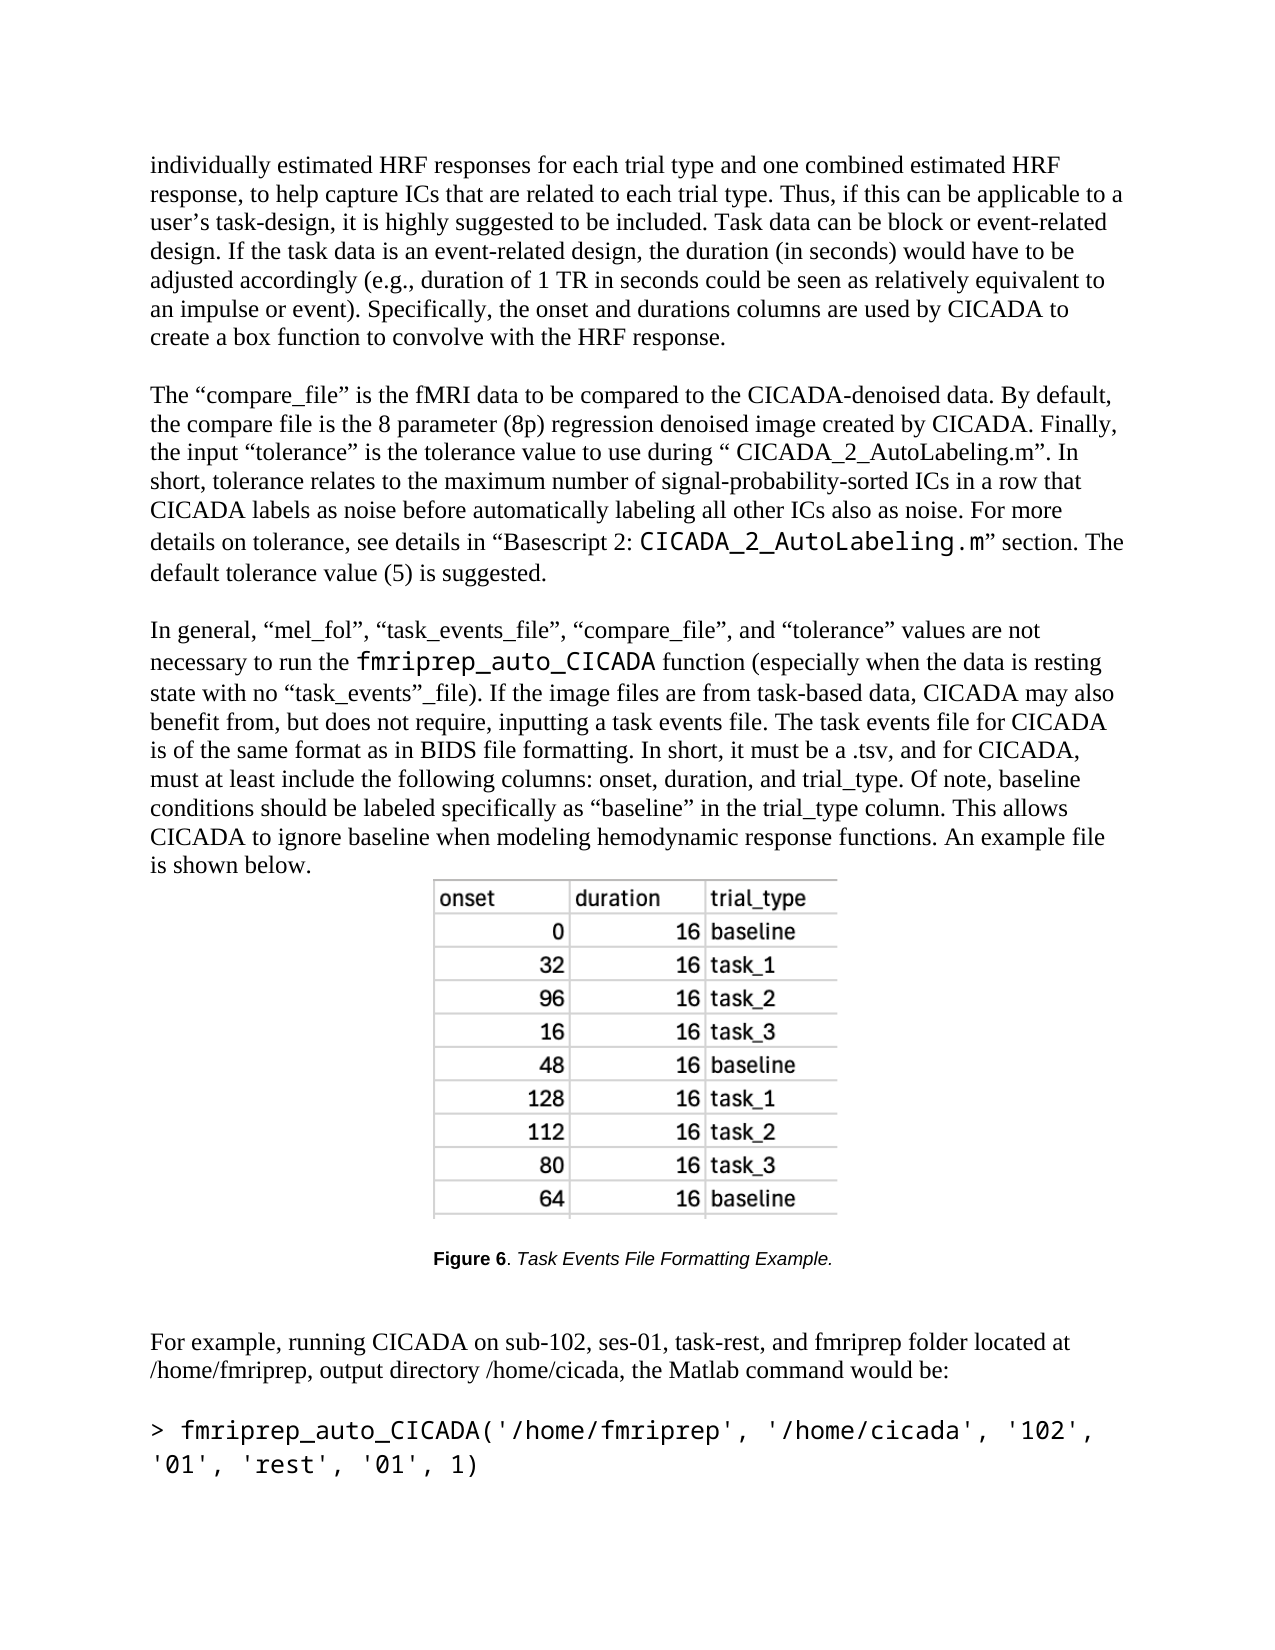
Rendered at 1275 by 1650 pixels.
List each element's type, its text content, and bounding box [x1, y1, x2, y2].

table_header [422, 879, 853, 1248]
text In general, “mel_fol”, “task_events_file”, “compare_file”, and “tolerance” values are not necessary to run the fmriprep_auto_CICADA function (especially when the data is resting state with no “task_events”_file). If the image files are from task-based data, CICADA may also benefit from, but does not require, inputting a task events file. The task events file for CICADA is of the same format as in BIDS file formatting. In short, it must be a .tsv, and for CICADA, must at least include the following columns: onset, duration, and trial_type. Of note, baseline conditions should be labeled specifically as “baseline” in the trial_type column. This allows CICADA to ignore baseline when modeling hemodynamic response functions. An example file is shown below. [150, 615, 1125, 879]
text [150, 150, 1125, 351]
table_cell Figure 6. Task Events File Formatting Example. [422, 1248, 853, 1298]
picture [433, 879, 838, 1219]
text For example, running CICADA on sub-102, ses-01, task-rest, and fmriprep folder located at /home/fmriprep, output directory /home/cicada, the Matlab command would be: [150, 1327, 1125, 1384]
text > fmriprep_auto_CICADA('/home/fmriprep', '/home/cicada', '102', '01', 'rest', '01', 1) [150, 1413, 1125, 1481]
text The “compare_file” is the fMRI data to be compared to the CICADA-denoised data. By default, the compare file is the 8 parameter (8p) regression denoised image created by CICADA. Finally, the input “tolerance” is the tolerance value to use during “ CICADA_2_AutoLabeling.m”. In short, tolerance relates to the maximum number of signal-probability-sorted ICs in a row that CICADA labels as noise before automatically labeling all other ICs also as noise. For more details on tolerance, see details in “Basescript 2: CICADA_2_AutoLabeling.m” section. The default tolerance value (5) is suggested. [150, 380, 1125, 587]
